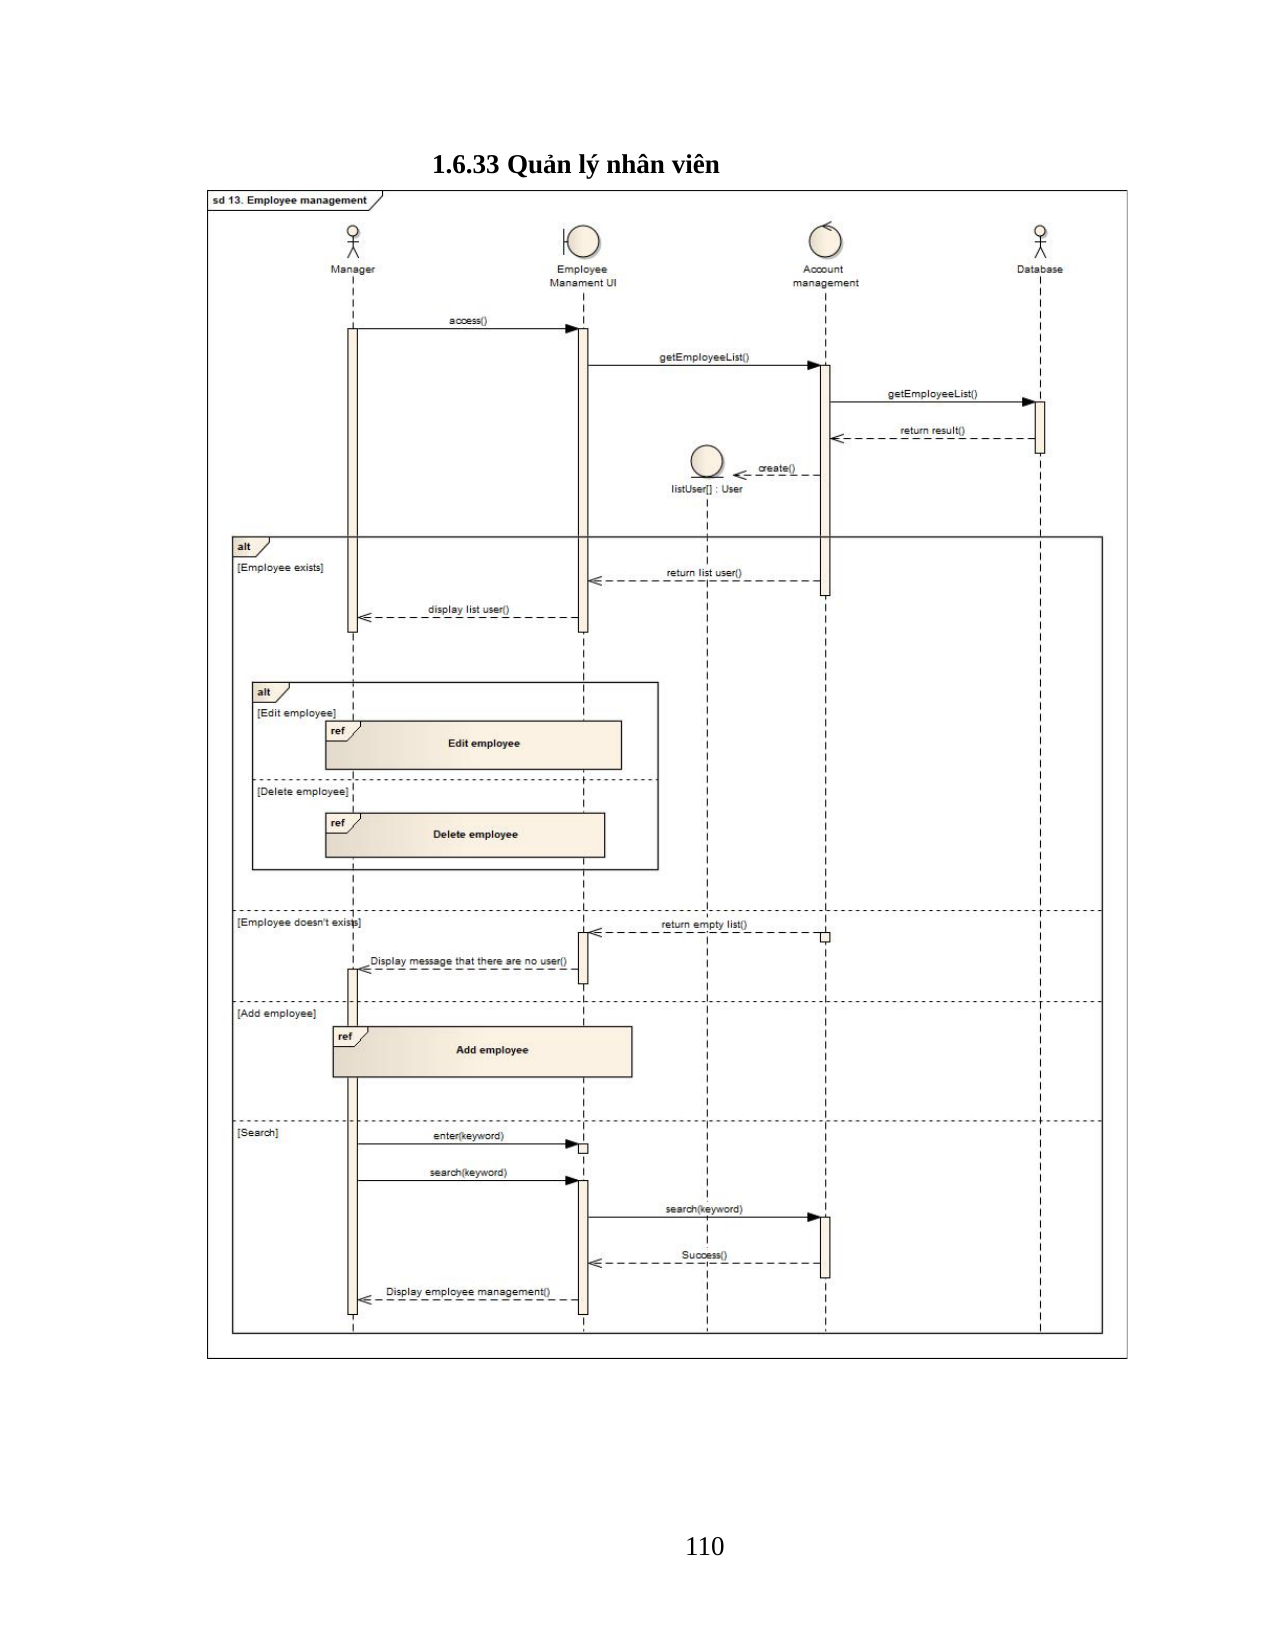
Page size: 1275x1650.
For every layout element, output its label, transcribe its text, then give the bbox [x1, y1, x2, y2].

subtitle Quản lý nhân viên [357, 148, 1127, 179]
picture [206, 189, 1128, 1359]
